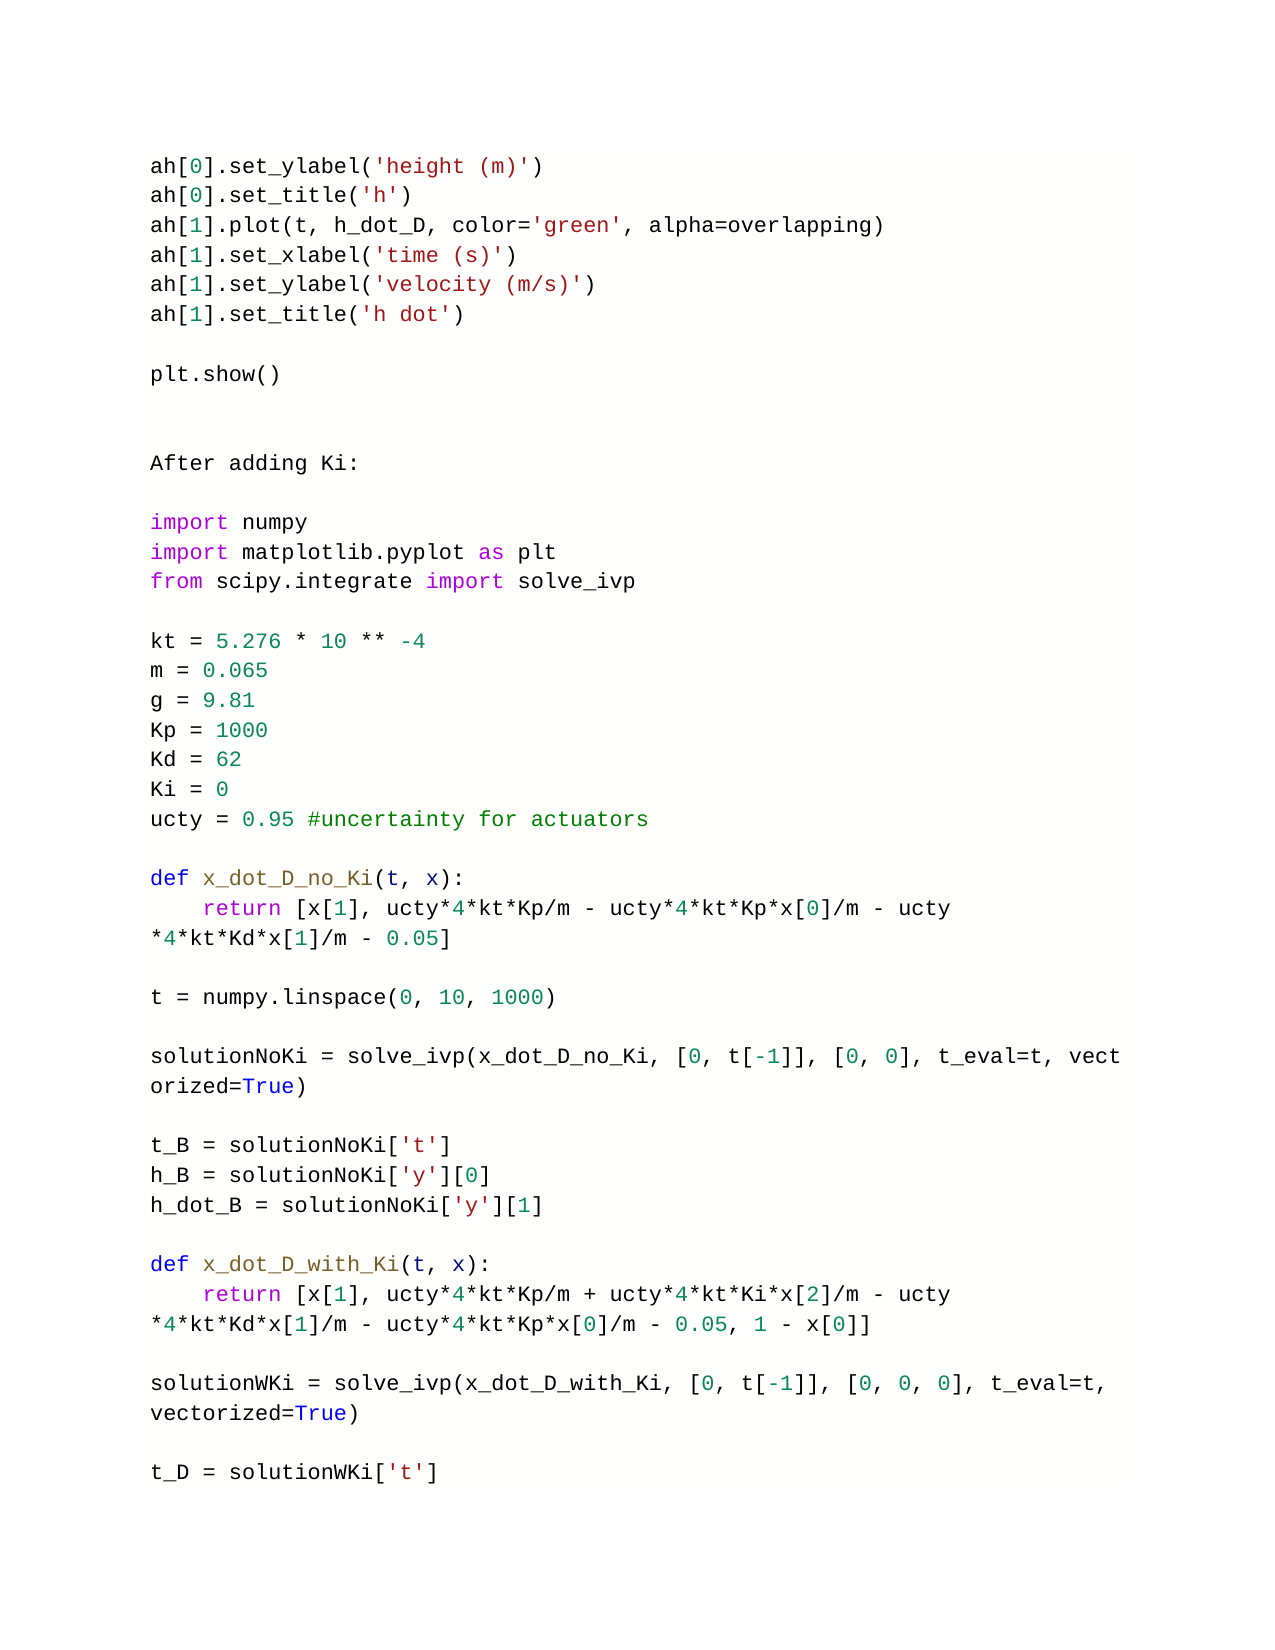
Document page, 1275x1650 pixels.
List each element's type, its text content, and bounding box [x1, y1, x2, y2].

text ah[1].set_title('h dot') [150, 298, 1125, 328]
text Ki = 0 [150, 773, 1125, 803]
text h_dot_B = solutionNoKi['y'][1] [150, 1189, 1125, 1219]
text ah[0].set_title('h') [150, 180, 1125, 209]
text t_D = solutionWKi['t'] [150, 1456, 1125, 1486]
text g = 9.81 [150, 684, 1125, 714]
text t_B = solutionNoKi['t'] [150, 1130, 1125, 1159]
text def x_dot_D_no_Ki(t, x): [150, 862, 1125, 892]
text from scipy.integrate import solve_ivp [150, 566, 1125, 595]
text solutionWKi = solve_ivp(x_dot_D_with_Ki, [0, t[-1]], [0, 0, 0], t_eval=t, vectorized=True) [150, 1367, 1125, 1427]
text import numpy [150, 506, 1125, 536]
text return [x[1], ucty*4*kt*Kp/m - ucty*4*kt*Kp*x[0]/m - ucty*4*kt*Kd*x[1]/m - 0.05] [150, 892, 1125, 952]
text After adding Ki: [150, 447, 1125, 477]
text ah[1].plot(t, h_dot_D, color='green', alpha=overlapping) [150, 209, 1125, 239]
text plt.show() [150, 358, 1125, 387]
text return [x[1], ucty*4*kt*Kp/m + ucty*4*kt*Ki*x[2]/m - ucty*4*kt*Kd*x[1]/m - ucty*4*kt*Kp*x[0]/m - 0.05, 1 - x[0]] [150, 1278, 1125, 1337]
text t = numpy.linspace(0, 10, 1000) [150, 981, 1125, 1011]
text def x_dot_D_with_Ki(t, x): [150, 1248, 1125, 1278]
text kt = 5.276 * 10 ** -4 [150, 625, 1125, 655]
text Kp = 1000 [150, 714, 1125, 744]
text ucty = 0.95 #uncertainty for actuators [150, 803, 1125, 833]
text ah[1].set_xlabel('time (s)') [150, 239, 1125, 269]
text ah[1].set_ylabel('velocity (m/s)') [150, 269, 1125, 298]
text Kd = 62 [150, 744, 1125, 773]
text solutionNoKi = solve_ivp(x_dot_D_no_Ki, [0, t[-1]], [0, 0], t_eval=t, vectorized=True) [150, 1041, 1125, 1100]
text h_B = solutionNoKi['y'][0] [150, 1159, 1125, 1189]
text m = 0.065 [150, 655, 1125, 684]
text import matplotlib.pyplot as plt [150, 536, 1125, 566]
text ah[0].set_ylabel('height (m)') [150, 150, 1125, 180]
